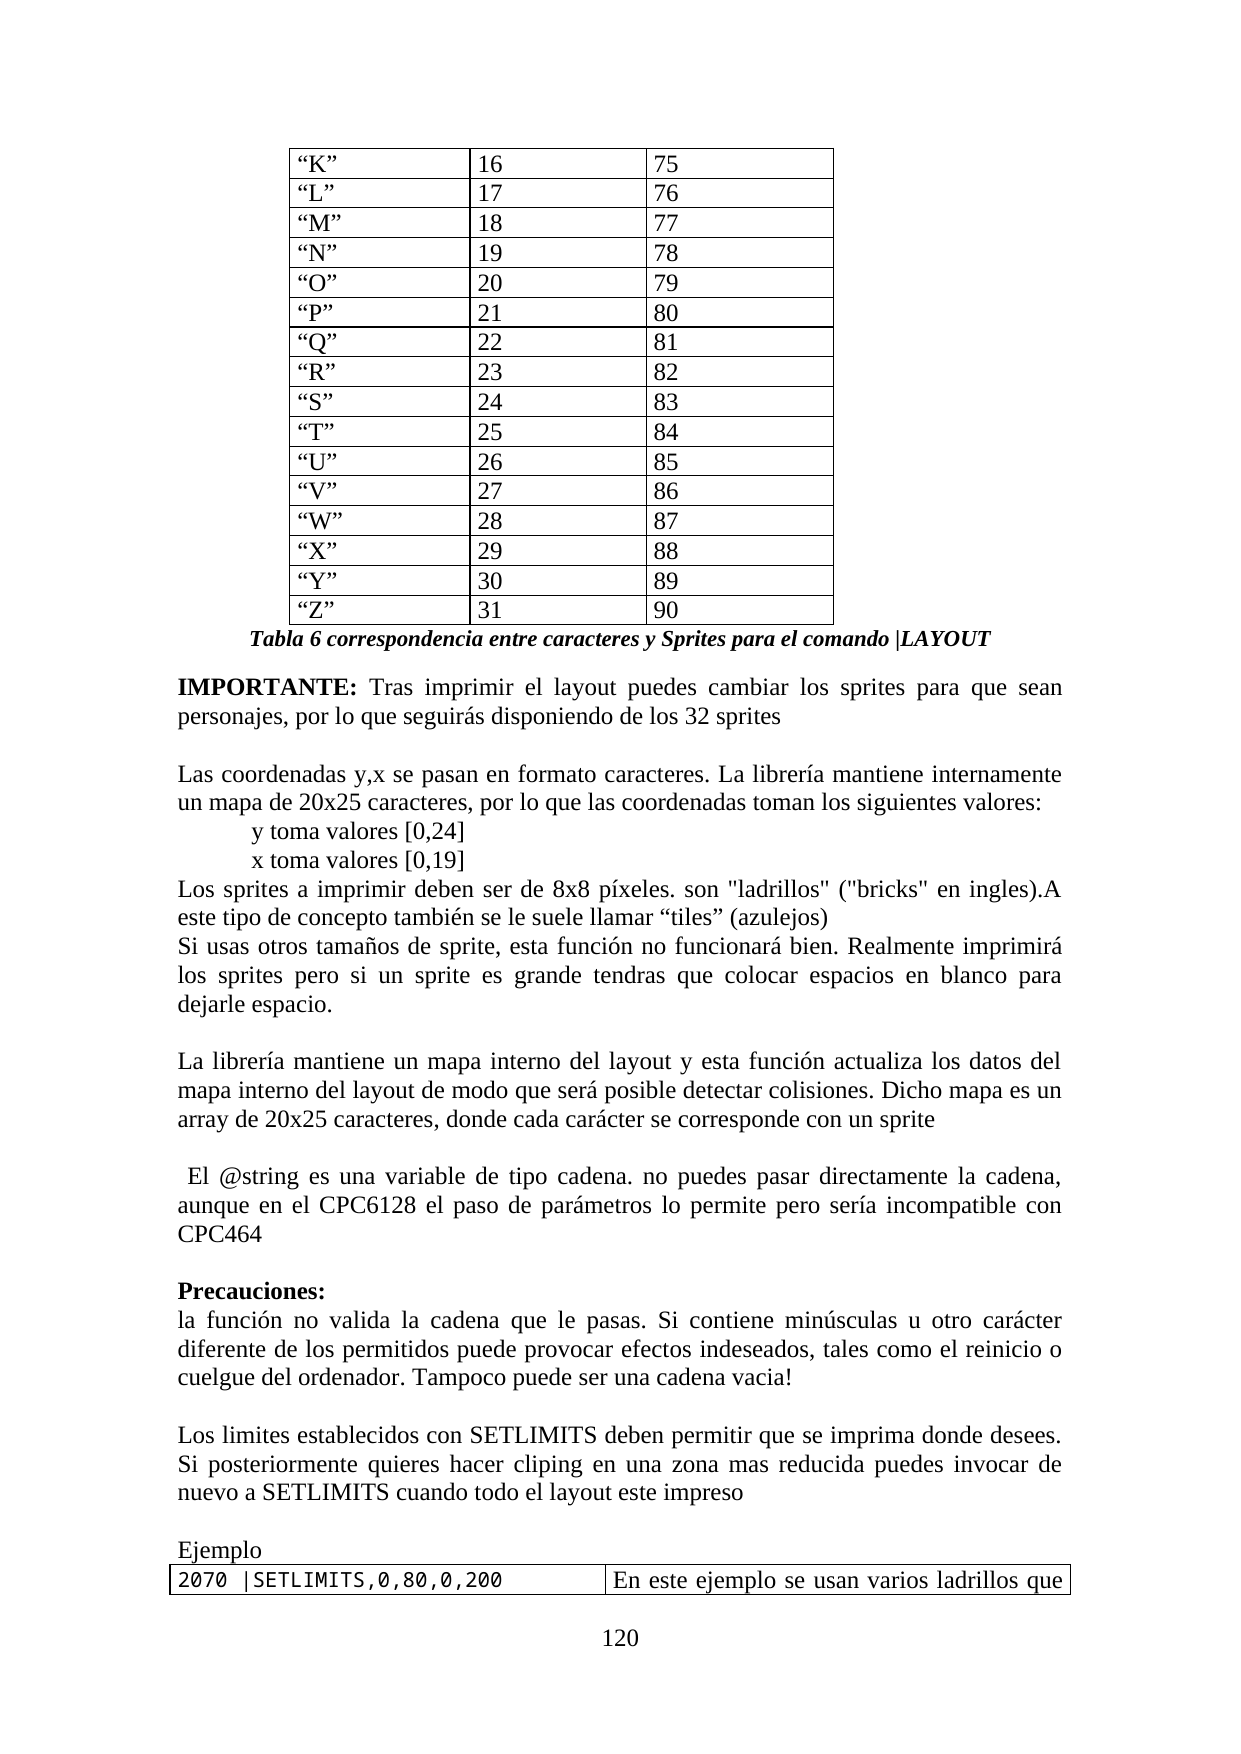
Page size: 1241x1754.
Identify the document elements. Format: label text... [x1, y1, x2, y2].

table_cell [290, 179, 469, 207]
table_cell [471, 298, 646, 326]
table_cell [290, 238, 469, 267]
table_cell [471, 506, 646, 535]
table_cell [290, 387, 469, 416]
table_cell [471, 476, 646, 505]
text La librería mantiene un mapa interno del layout y esta función actualiza los datos del mapa interno del layout de modo que será posible detectar colisiones. Dicho mapa es un array de 20x25 caracteres, donde cada carácter se corresponde con un sprite [177, 1046, 1063, 1132]
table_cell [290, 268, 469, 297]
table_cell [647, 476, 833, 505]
text la función no valida la cadena que le pasas. Si contiene minúsculas u otro carácter diferente de los permitidos puede provocar efectos indeseados, tales como el reinicio o cuelgue del ordenador. Tampoco puede ser una cadena vacia! [177, 1305, 1063, 1391]
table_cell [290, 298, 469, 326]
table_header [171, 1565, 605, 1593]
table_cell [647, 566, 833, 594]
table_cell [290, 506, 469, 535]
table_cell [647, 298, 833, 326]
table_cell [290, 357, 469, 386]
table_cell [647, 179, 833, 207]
text Ejemplo [177, 1535, 1063, 1564]
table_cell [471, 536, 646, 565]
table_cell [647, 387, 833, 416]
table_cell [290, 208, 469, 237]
text Los sprites a imprimir deben ser de 8x8 píxeles. son "ladrillos" ("bricks" en ingles).A este tipo de concepto también se le suele llamar “tiles” (azulejos) [177, 874, 1063, 931]
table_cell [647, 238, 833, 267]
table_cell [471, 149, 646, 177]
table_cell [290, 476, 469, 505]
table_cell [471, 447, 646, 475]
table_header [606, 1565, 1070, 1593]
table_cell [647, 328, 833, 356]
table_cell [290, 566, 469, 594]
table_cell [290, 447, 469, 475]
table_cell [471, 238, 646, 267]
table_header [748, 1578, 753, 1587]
text Precauciones: [177, 1276, 1063, 1305]
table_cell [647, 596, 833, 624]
text Las coordenadas y,x se pasan en formato caracteres. La librería mantiene internamente un mapa de 20x25 caracteres, por lo que las coordenadas toman los siguientes valores: [177, 759, 1063, 816]
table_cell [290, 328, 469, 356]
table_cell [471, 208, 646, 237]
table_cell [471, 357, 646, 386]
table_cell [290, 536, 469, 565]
text Si usas otros tamaños de sprite, esta función no funcionará bien. Realmente imprimirá los sprites pero si un sprite es grande tendras que colocar espacios en blanco para dejarle espacio. [177, 931, 1063, 1017]
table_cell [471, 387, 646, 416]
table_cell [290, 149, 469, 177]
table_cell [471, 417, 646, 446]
text y toma valores [0,24] [177, 816, 1063, 845]
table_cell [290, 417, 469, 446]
text x toma valores [0,19] [177, 845, 1063, 874]
text IMPORTANTE: Tras imprimir el layout puedes cambiar los sprites para que sean personajes, por lo que seguirás disponiendo de los 32 sprites [177, 672, 1063, 730]
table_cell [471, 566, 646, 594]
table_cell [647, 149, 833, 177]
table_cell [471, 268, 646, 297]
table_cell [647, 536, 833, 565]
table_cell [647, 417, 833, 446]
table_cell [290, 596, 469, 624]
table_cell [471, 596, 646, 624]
text Los limites establecidos con SETLIMITS deben permitir que se imprima donde desees. Si posteriormente quieres hacer cliping en una zona mas reducida puedes invocar de nuevo a SETLIMITS cuando todo el layout este impreso [177, 1420, 1063, 1506]
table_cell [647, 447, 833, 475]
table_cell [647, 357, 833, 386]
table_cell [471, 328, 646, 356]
text El @string es una variable de tipo cadena. no puedes pasar directamente la cadena, aunque en el CPC6128 el paso de parámetros lo permite pero sería incompatible con CPC464 [177, 1161, 1063, 1247]
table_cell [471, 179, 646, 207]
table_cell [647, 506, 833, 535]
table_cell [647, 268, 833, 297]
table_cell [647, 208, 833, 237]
